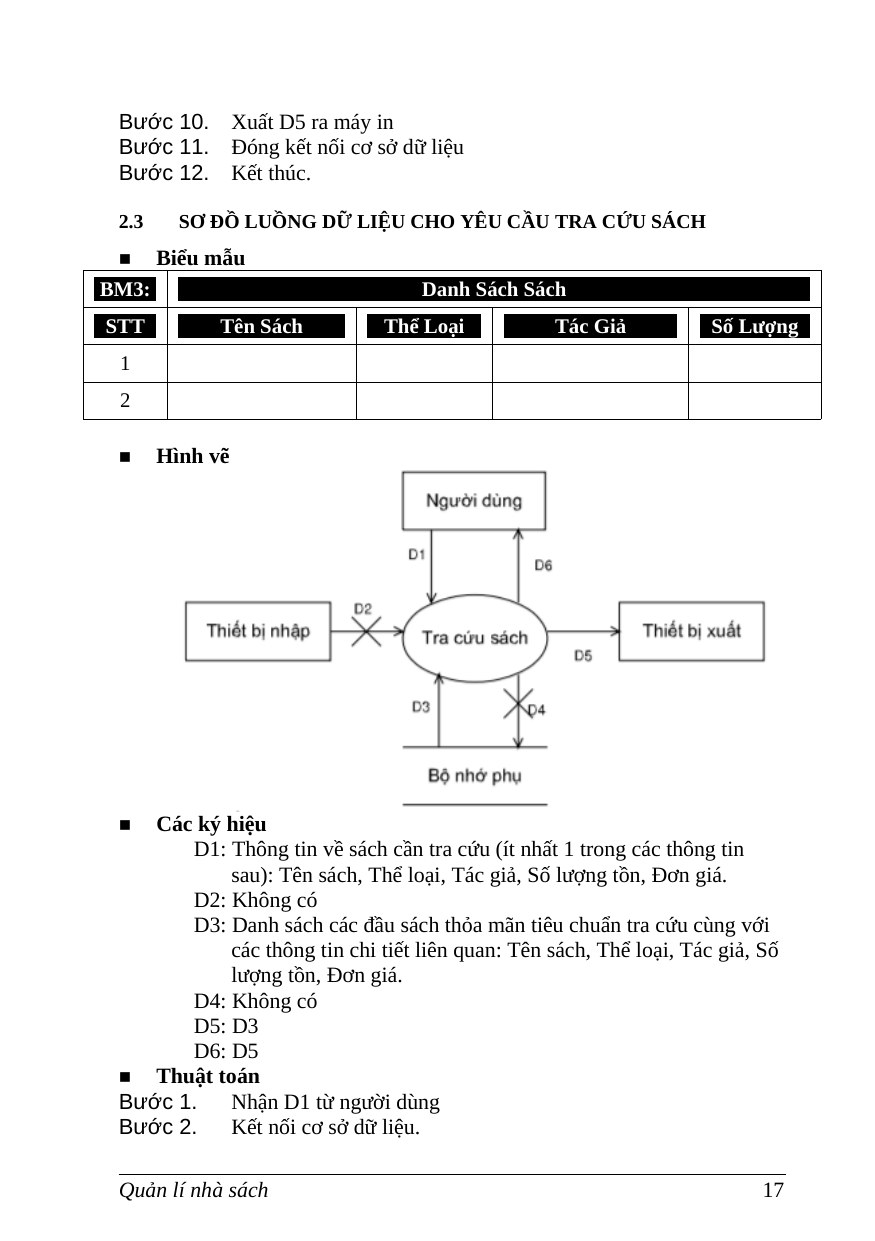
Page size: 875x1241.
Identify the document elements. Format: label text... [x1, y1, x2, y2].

table_cell [357, 345, 492, 381]
text D2: Không có [193, 887, 786, 912]
table_cell [493, 383, 688, 418]
picture [156, 468, 823, 812]
text D3: Danh sách các đầu sách thỏa mãn tiêu chuẩn tra cứu cùng với các thông tin chi tiết liên quan: Tên sách, Thể loại, Tác giả, Số lượng tồn, Đơn giá. [193, 912, 786, 988]
list Đóng kết nối cơ sở dữ liệu [118, 134, 786, 159]
table_cell Tên Sách [168, 308, 356, 344]
text D6: D5 [193, 1038, 786, 1063]
list Kết thúc. [118, 159, 786, 185]
table_cell [493, 345, 688, 381]
list Kết nối cơ sở dữ liệu. [118, 1114, 786, 1139]
list Các ký hiệu [118, 811, 786, 836]
table_cell [689, 345, 821, 381]
list Biểu mẫu [118, 245, 786, 270]
list Hình vẽ [118, 443, 786, 468]
text D4: Không có [193, 988, 786, 1013]
table_cell [357, 383, 492, 418]
table_cell [689, 383, 821, 418]
table_header Danh Sách Sách [168, 271, 821, 307]
text D1: Thông tin về sách cần tra cứu (ít nhất 1 trong các thông tin sau): Tên sách, Thể loại, Tác giả, Số lượng tồn, Đơn giá. [193, 836, 786, 887]
list Thuật toán [118, 1063, 786, 1088]
table_cell 1 [84, 345, 167, 381]
table_cell 2 [84, 383, 167, 418]
table_header BM3: [84, 271, 167, 307]
list Xuất D5 ra máy in [118, 109, 786, 134]
subtitle SƠ ĐỒ LUỒNG DỮ LIỆU CHO YÊU CẦU TRA CỨU SÁCH [118, 210, 786, 232]
table_cell [168, 345, 356, 381]
table_cell Thể Loại [357, 308, 492, 344]
list Nhận D1 từ người dùng [118, 1088, 786, 1114]
table_cell [168, 383, 356, 418]
text D5: D3 [193, 1013, 786, 1038]
table_cell STT [84, 308, 167, 344]
table_cell Tác Giả [493, 308, 688, 344]
table_cell Số Lượng [689, 308, 821, 344]
